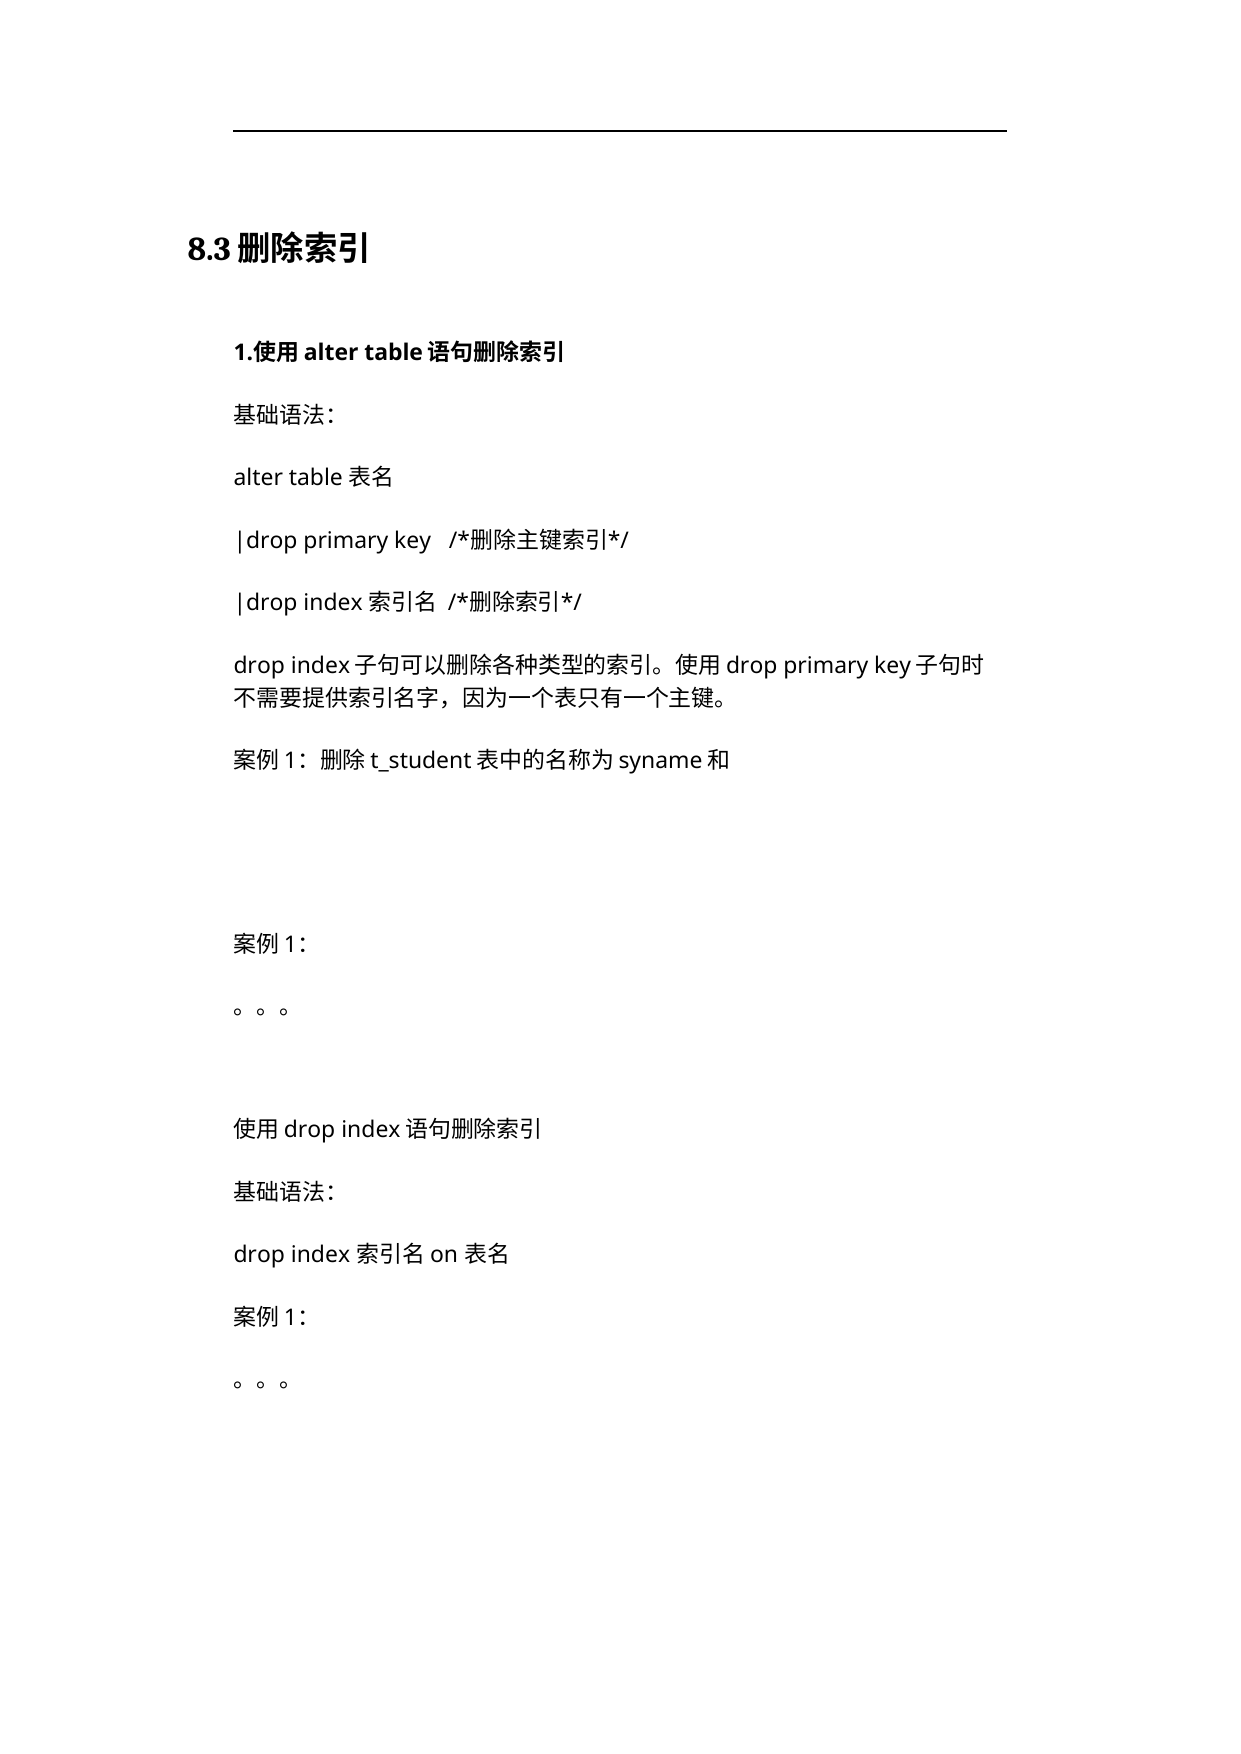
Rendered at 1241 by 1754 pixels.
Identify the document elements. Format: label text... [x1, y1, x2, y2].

list drop index 索引名 on 表名 [233, 1236, 1007, 1269]
list 案例1：删除t_student表中的名称为syname和 [233, 742, 1007, 776]
list 使用drop index语句删除索引 [233, 1111, 1007, 1144]
list 案例1： [233, 1298, 1007, 1332]
list 基础语法： [233, 1173, 1007, 1207]
list |drop index 索引名 /*删除索引*/ [233, 584, 1007, 617]
list 基础语法： [233, 397, 1007, 430]
list 1.使用alter table语句删除索引 [233, 334, 1007, 367]
list alter table 表名 [233, 459, 1007, 492]
list 。。。 [233, 1361, 1007, 1394]
list drop index子句可以删除各种类型的索引。使用drop primary key子句时不需要提供索引名字，因为一个表只有一个主键。 [233, 647, 1007, 713]
list |drop primary key /*删除主键索引*/ [233, 522, 1007, 555]
list 案例1： [233, 926, 1007, 959]
list 。。。 [233, 988, 1007, 1021]
subtitle 8.3删除索引 [187, 222, 1007, 270]
